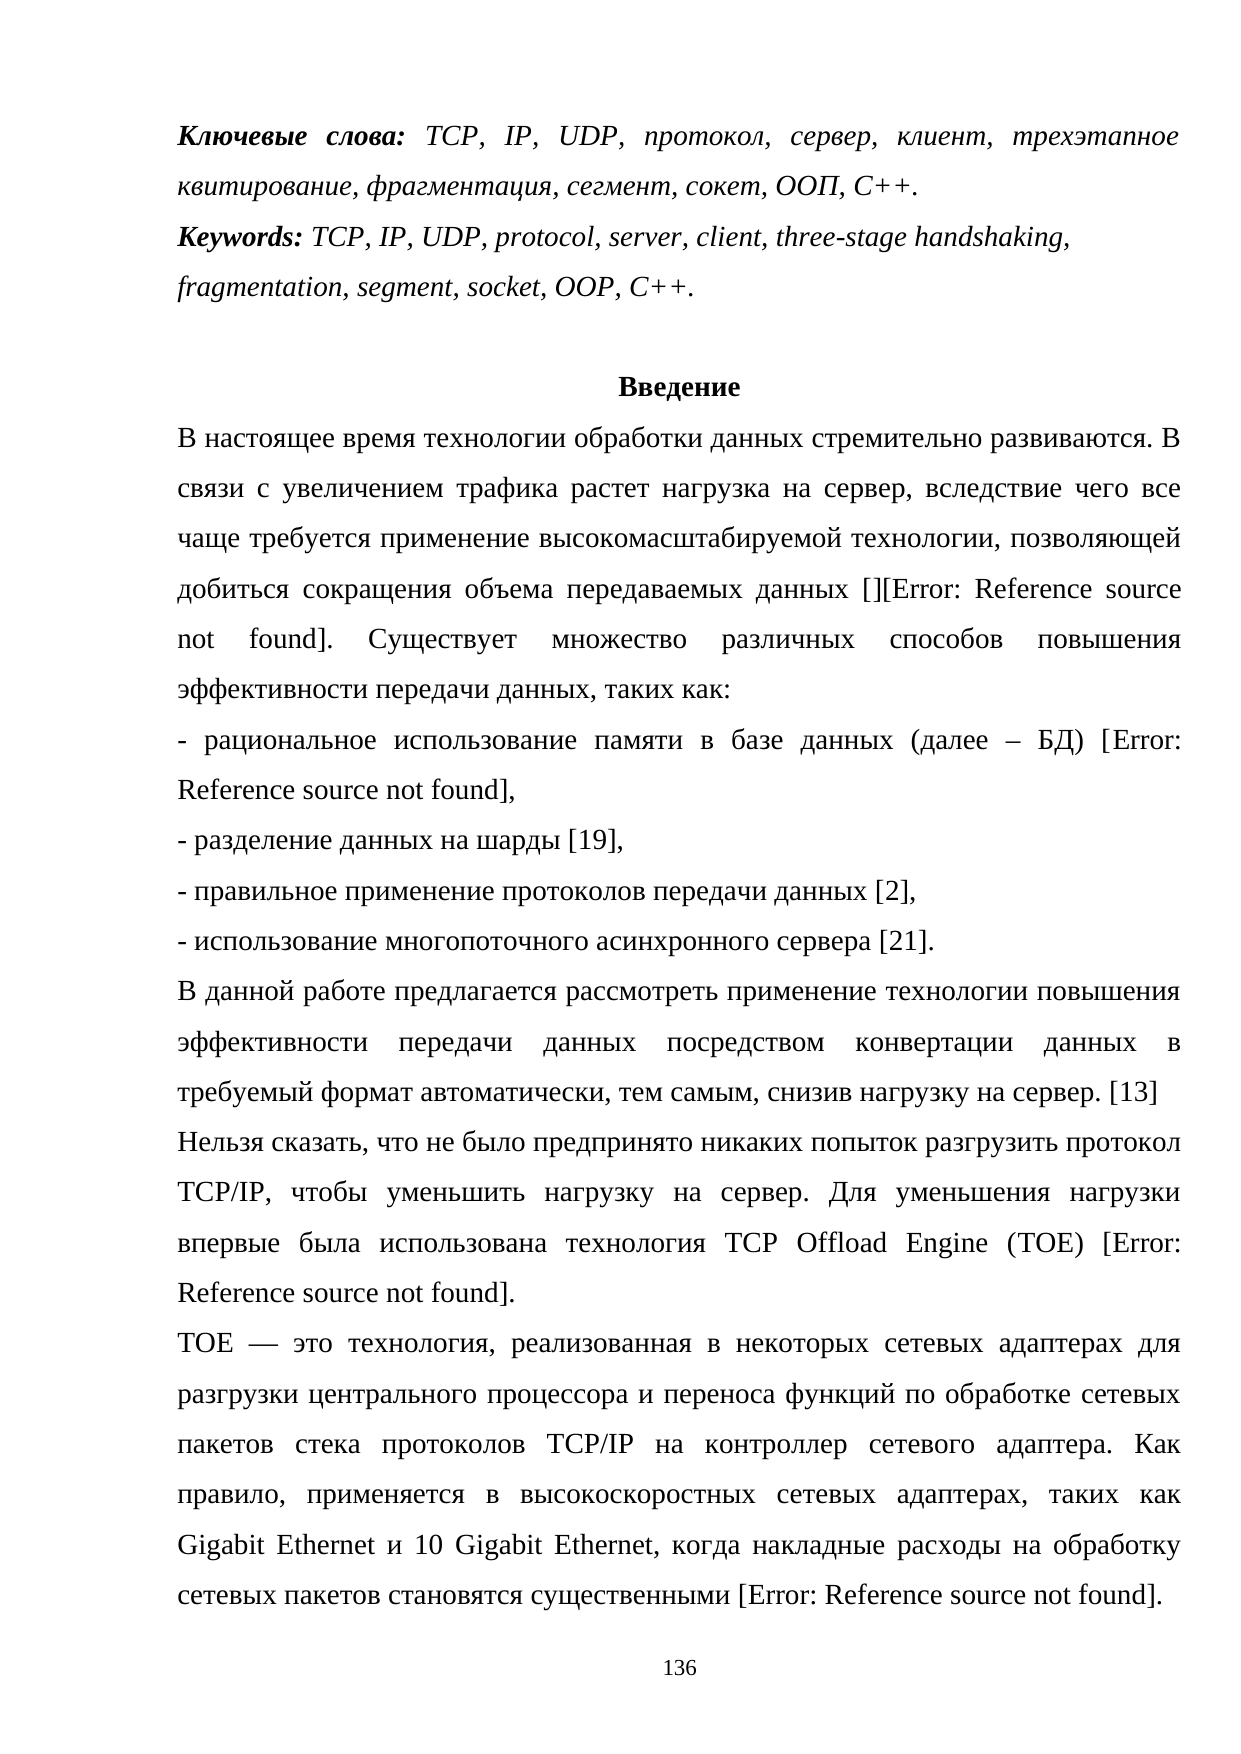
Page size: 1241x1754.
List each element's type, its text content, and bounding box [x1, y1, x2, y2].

text - разделение данных на шарды [3], [177, 822, 1182, 856]
text Keywords: TCP, IP, UDP, protocol, server, client, three-stage handshaking, fragmentation, segment, socket, OOP, C++. [177, 219, 1182, 302]
text В данной работе предлагается рассмотреть применение технологии повышения эффективности передачи данных посредством конвертации данных в требуемый формат автоматически, тем самым, снизив нагрузку на сервер. [25] [177, 973, 1182, 1107]
text Ключевые слова: TCP, IP, UDP, протокол, сервер, клиент, трехэтапное квитирование, фрагментация, сегмент, сокет, ООП, С++. [177, 118, 1182, 202]
text - правильное применение протоколов передачи данных [4], [177, 873, 1182, 906]
text - использование многопоточного асинхронного сервера [5]. [177, 923, 1182, 957]
text Введение [177, 369, 1182, 403]
